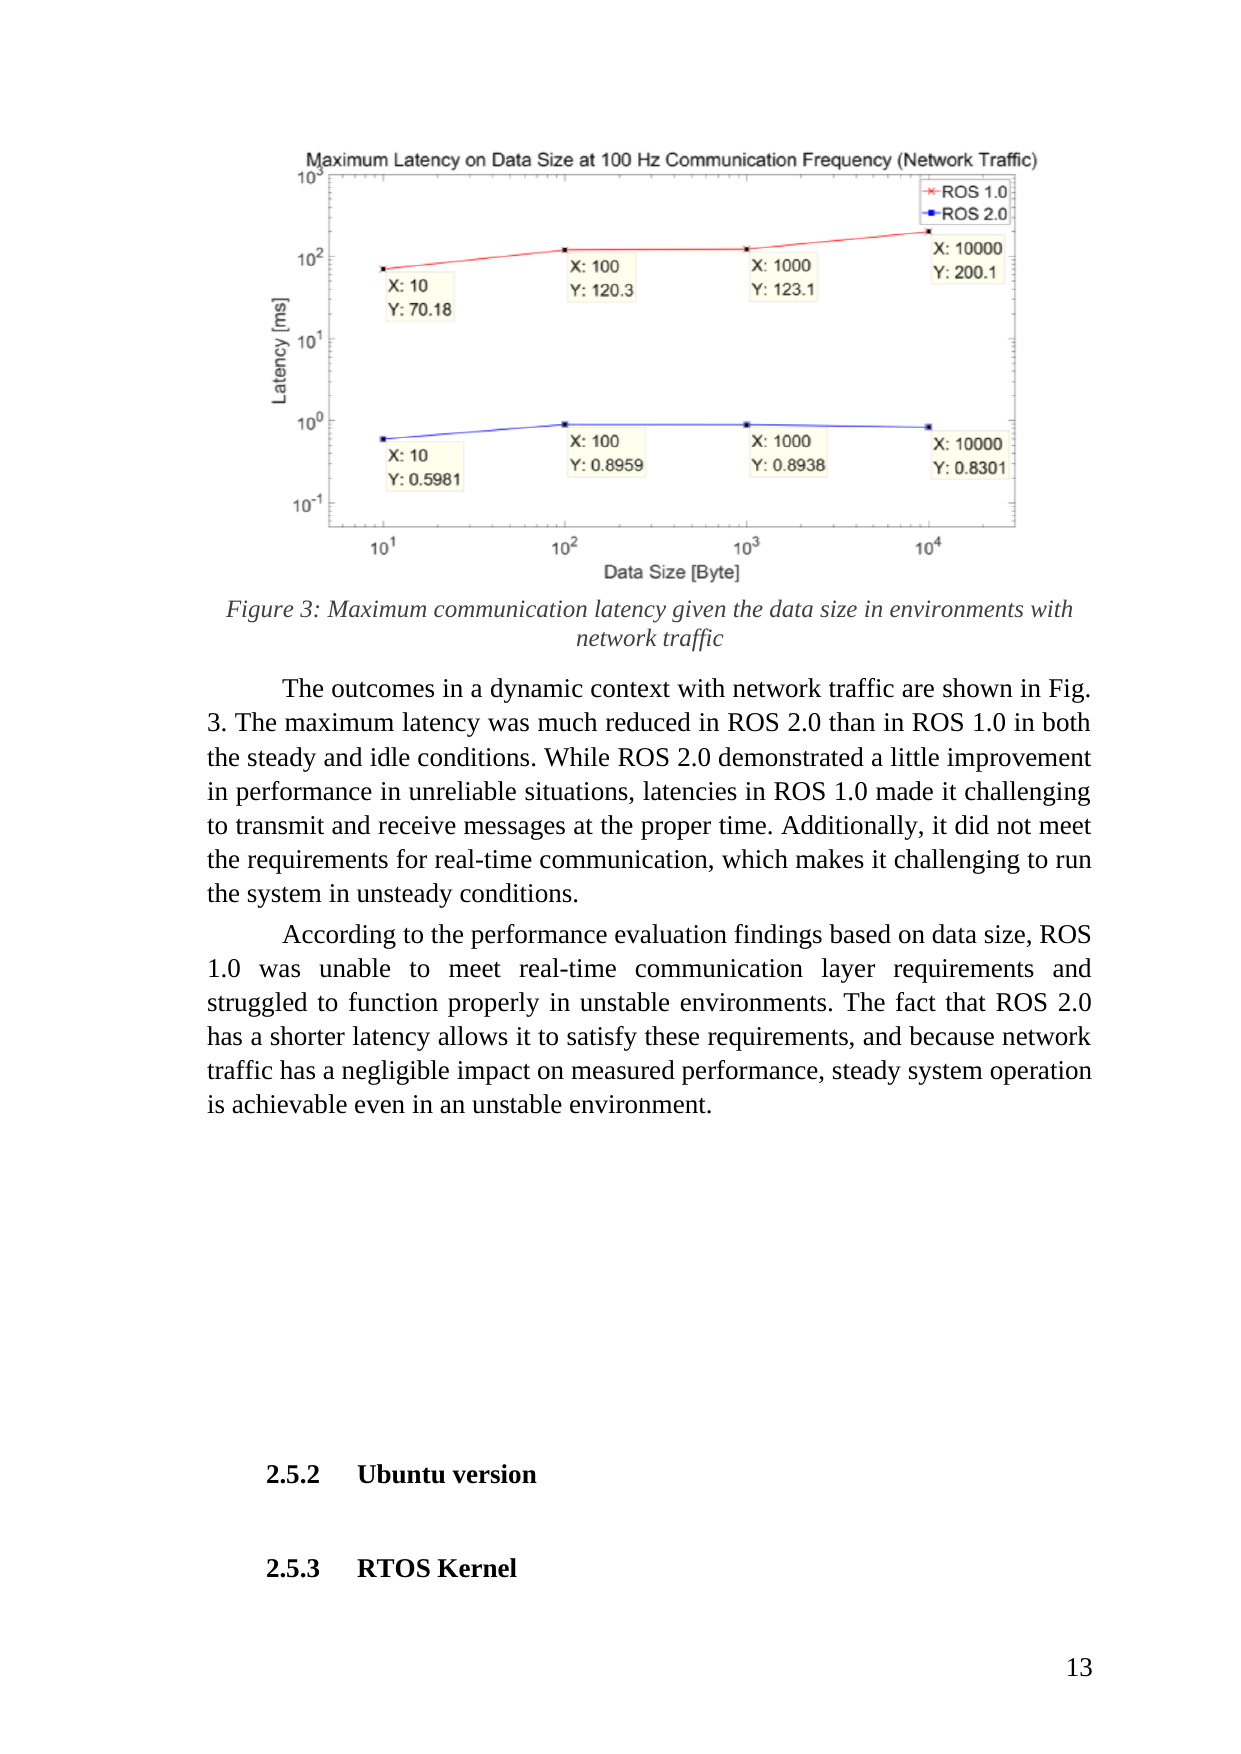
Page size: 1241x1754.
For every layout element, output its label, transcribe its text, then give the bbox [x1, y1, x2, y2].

picture [256, 118, 1044, 585]
subtitle RTOS Kernel [266, 1552, 1092, 1583]
text The outcomes in a dynamic context with network traffic are shown in Fig. 3. The maximum latency was much reduced in ROS 2.0 than in ROS 1.0 in both the steady and idle conditions. While ROS 2.0 demonstrated a little improvement in performance in unreliable situations, latencies in ROS 1.0 made it challenging to transmit and receive messages at the proper time. Additionally, it did not meet the requirements for real-time communication, which makes it challenging to run the system in unsteady conditions. [207, 672, 1092, 908]
text According to the performance evaluation findings based on data size, ROS 1.0 was unable to meet real-time communication layer requirements and struggled to function properly in unstable environments. The fact that ROS 2.0 has a shorter latency allows it to satisfy these requirements, and because network traffic has a negligible impact on measured performance, steady system operation is achievable even in an unstable environment. [207, 918, 1092, 1120]
subtitle Ubuntu version [266, 1459, 1092, 1490]
